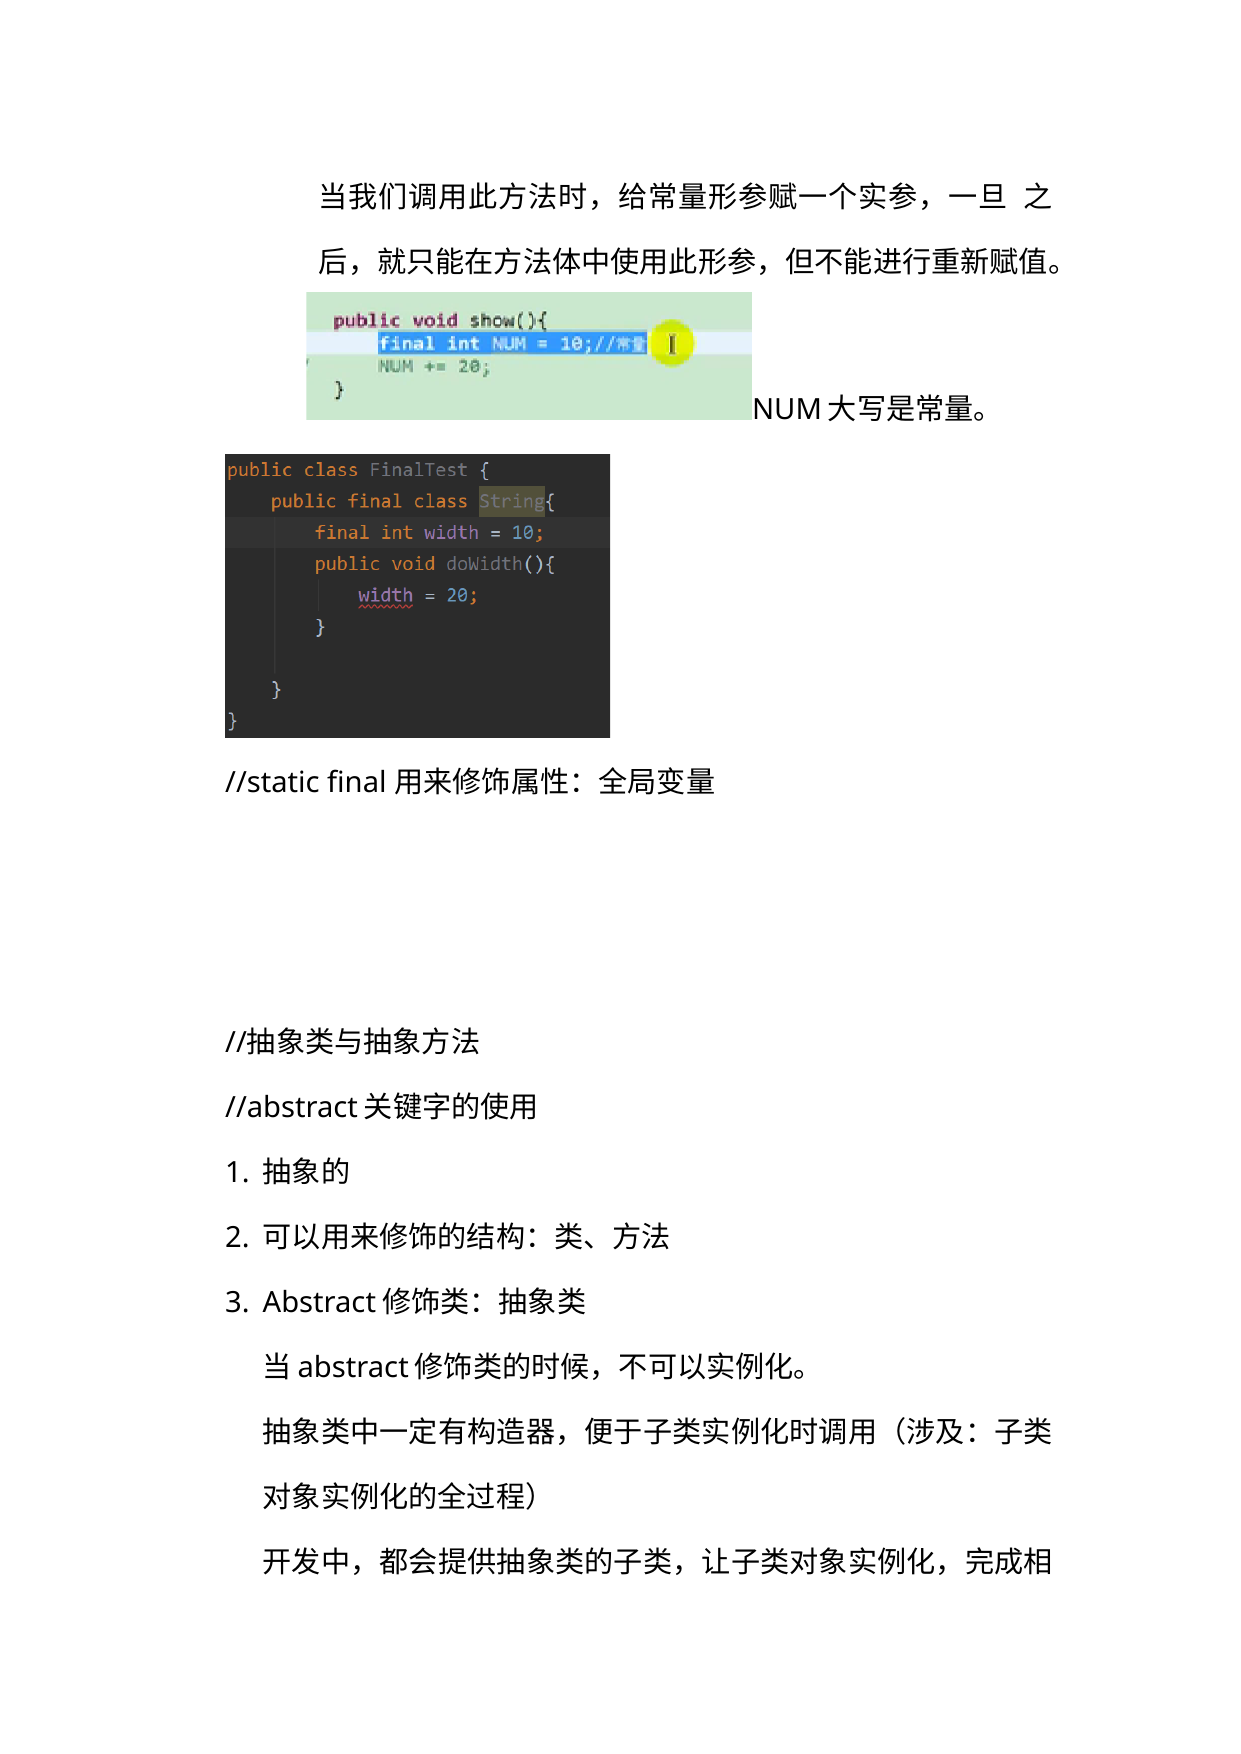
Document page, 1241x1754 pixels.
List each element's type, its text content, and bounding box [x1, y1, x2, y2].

list 可以用来修饰的结构：类、方法 [225, 1202, 1053, 1267]
list 当abstract修饰类的时候，不可以实例化。 [262, 1332, 1053, 1397]
list //抽象类与抽象方法 [225, 1007, 1053, 1072]
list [262, 1527, 1053, 1592]
list 抽象的 [225, 1137, 1053, 1202]
list 抽象类中一定有构造器，便于子类实例化时调用（涉及：子类对象实例化的全过程） [262, 1397, 1053, 1527]
list Abstract修饰类：抽象类 [225, 1267, 1053, 1332]
list //abstract关键字的使用 [225, 1072, 1053, 1137]
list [319, 162, 1053, 292]
picture [225, 454, 611, 738]
picture [306, 292, 752, 420]
list //static final 用来修饰属性：全局变量 [225, 747, 1053, 812]
